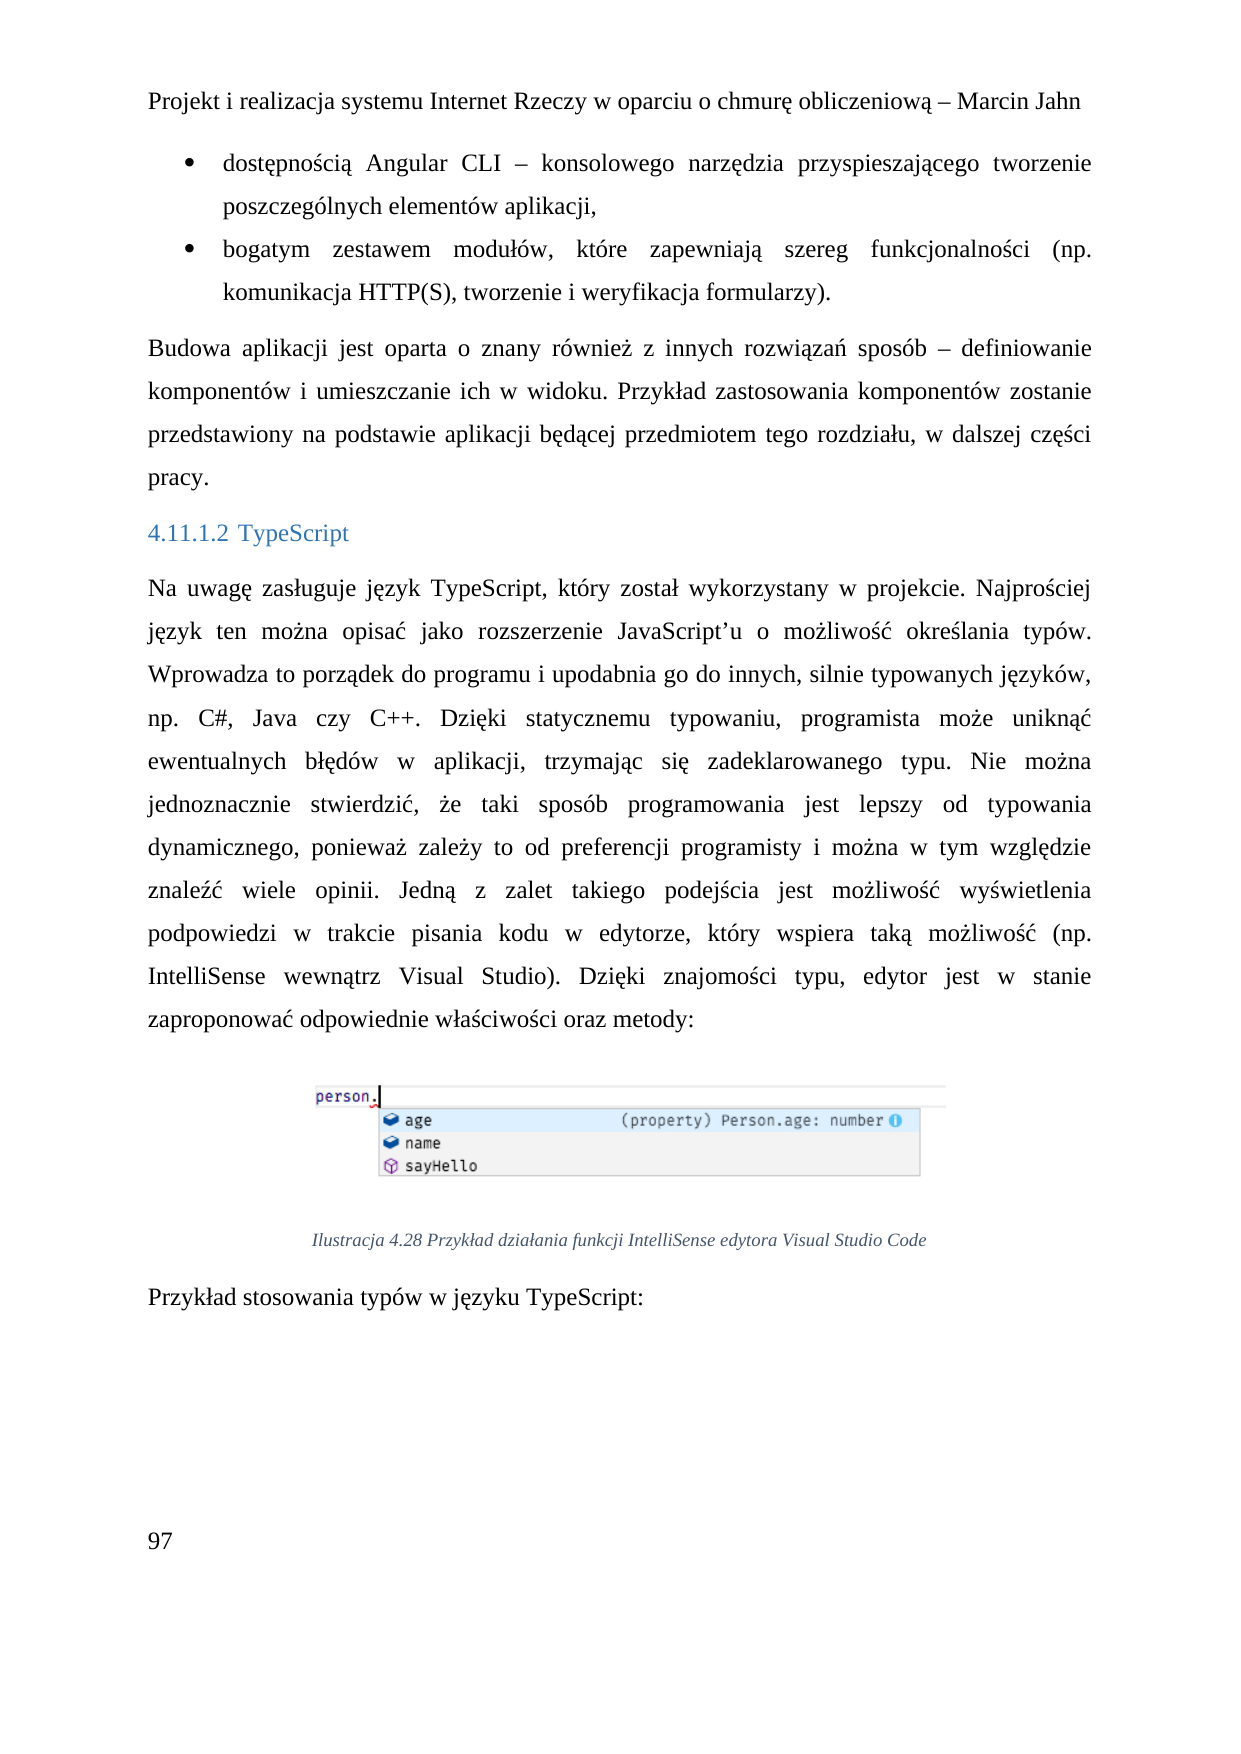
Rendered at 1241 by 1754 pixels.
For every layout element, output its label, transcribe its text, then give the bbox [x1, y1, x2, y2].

list bogatym zestawem modułów, które zapewniają szereg funkcjonalności (np. komunikacja HTTP(S), tworzenie i weryfikacja formularzy). [185, 234, 1093, 306]
text Budowa aplikacji jest oparta o znany również z innych rozwiązań sposób – definiowanie komponentów i umieszczanie ich w widoku. Przykład zastosowania komponentów zostanie przedstawiony na podstawie aplikacji będącej przedmiotem tego rozdziału, w dalszej części pracy. [148, 333, 1093, 491]
list dostępnością Angular CLI – konsolowego narzędzia przyspieszającego tworzenie poszczególnych elementów aplikacji, [185, 148, 1093, 219]
text Przykład stosowania typów w języku TypeScript: [148, 1282, 1093, 1311]
subtitle TypeScript [148, 518, 1093, 546]
text Na uwagę zasługuje język TypeScript, który został wykorzystany w projekcie. Najprościej język ten można opisać jako rozszerzenie JavaScript’u o możliwość określania typów. Wprowadza to porządek do programu i upodabnia go do innych, silnie typowanych języków, np. C#, Java czy C++. Dzięki statycznemu typowaniu, programista może uniknąć ewentualnych błędów w aplikacji, trzymając się zadeklarowanego typu. Nie można jednoznacznie stwierdzić, że taki sposób programowania jest lepszy od typowania dynamicznego, ponieważ zależy to od preferencji programisty i można w tym względzie znaleźć wiele opinii. Jedną z zalet takiego podejścia jest możliwość wyświetlenia podpowiedzi w trakcie pisania kodu w edytorze, który wspiera taką możliwość (np. IntelliSense wewnątrz Visual Studio). Dzięki znajomości typu, edytor jest w stanie zaproponować odpowiednie właściwości oraz metody: [148, 573, 1093, 1033]
picture [294, 1060, 946, 1203]
